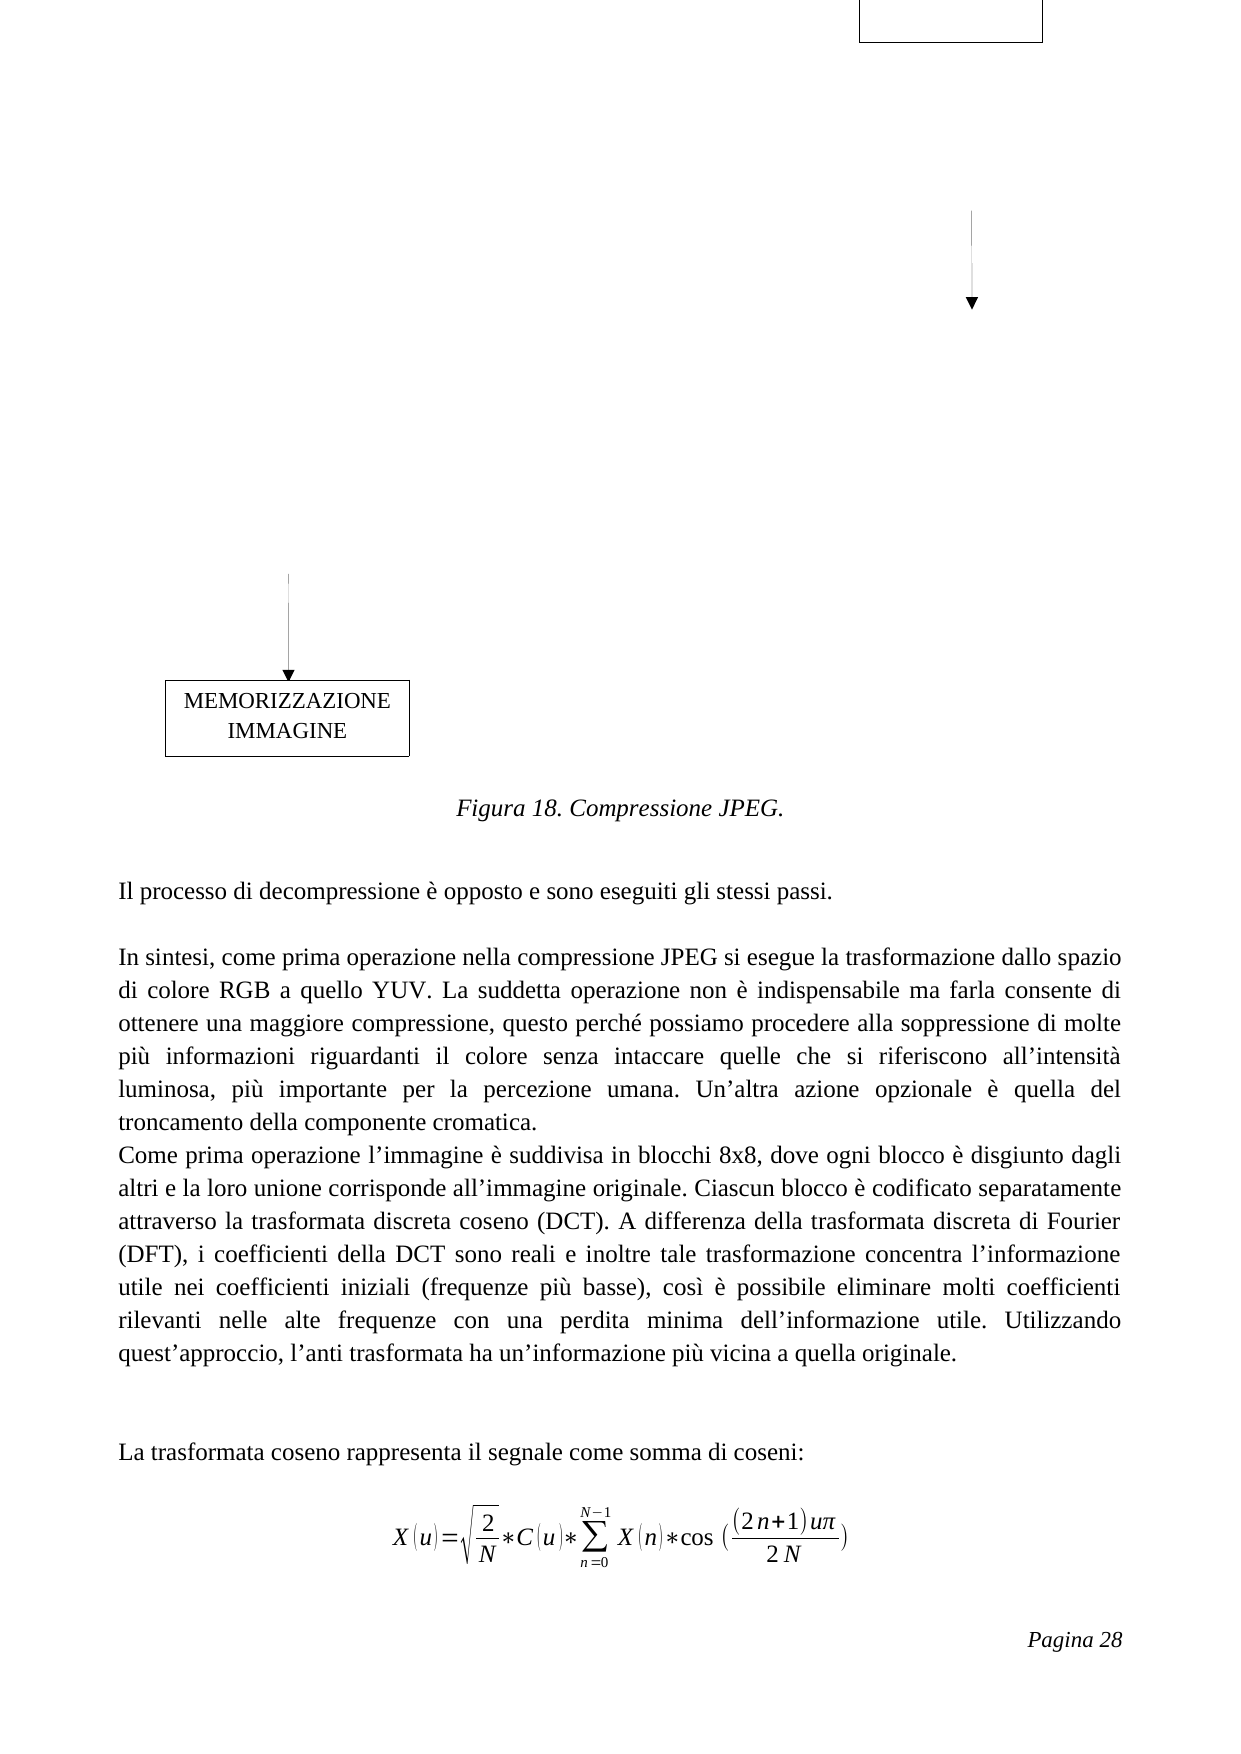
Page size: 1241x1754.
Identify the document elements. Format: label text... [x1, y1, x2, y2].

text La trasformata coseno rappresenta il segnale come somma di coseni: [118, 1437, 1122, 1466]
text In sintesi, come prima operazione nella compressione JPEG si esegue la trasformazione dallo spazio di colore RGB a quello YUV. La suddetta operazione non è indispensabile ma farla consente di ottenere una maggiore compressione, questo perché possiamo procedere alla soppressione di molte più informazioni riguardanti il colore senza intaccare quelle che si riferiscono all’intensità luminosa, più importante per la percezione umana. Un’altra azione opzionale è quella del troncamento della componente cromatica. [118, 942, 1122, 1136]
text Come prima operazione l’immagine è suddivisa in blocchi 8x8, dove ogni blocco è disgiunto dagli altri e la loro unione corrisponde all’immagine originale. Ciascun blocco è codificato separatamente attraverso la trasformata discreta coseno (DCT). A differenza della trasformata discreta di Fourier (DFT), i coefficienti della DCT sono reali e inoltre tale trasformazione concentra l’informazione utile nei coefficienti iniziali (frequenze più basse), così è possibile eliminare molti coefficienti rilevanti nelle alte frequenze con una perdita minima dell’informazione utile. Utilizzando quest’approccio, l’anti trasformata ha un’informazione più vicina a quella originale. [118, 1140, 1122, 1367]
text Figura 18. Compressione JPEG. [118, 793, 1122, 822]
text Il processo di decompressione è opposto e sono eseguiti gli stessi passi. [118, 876, 1122, 904]
